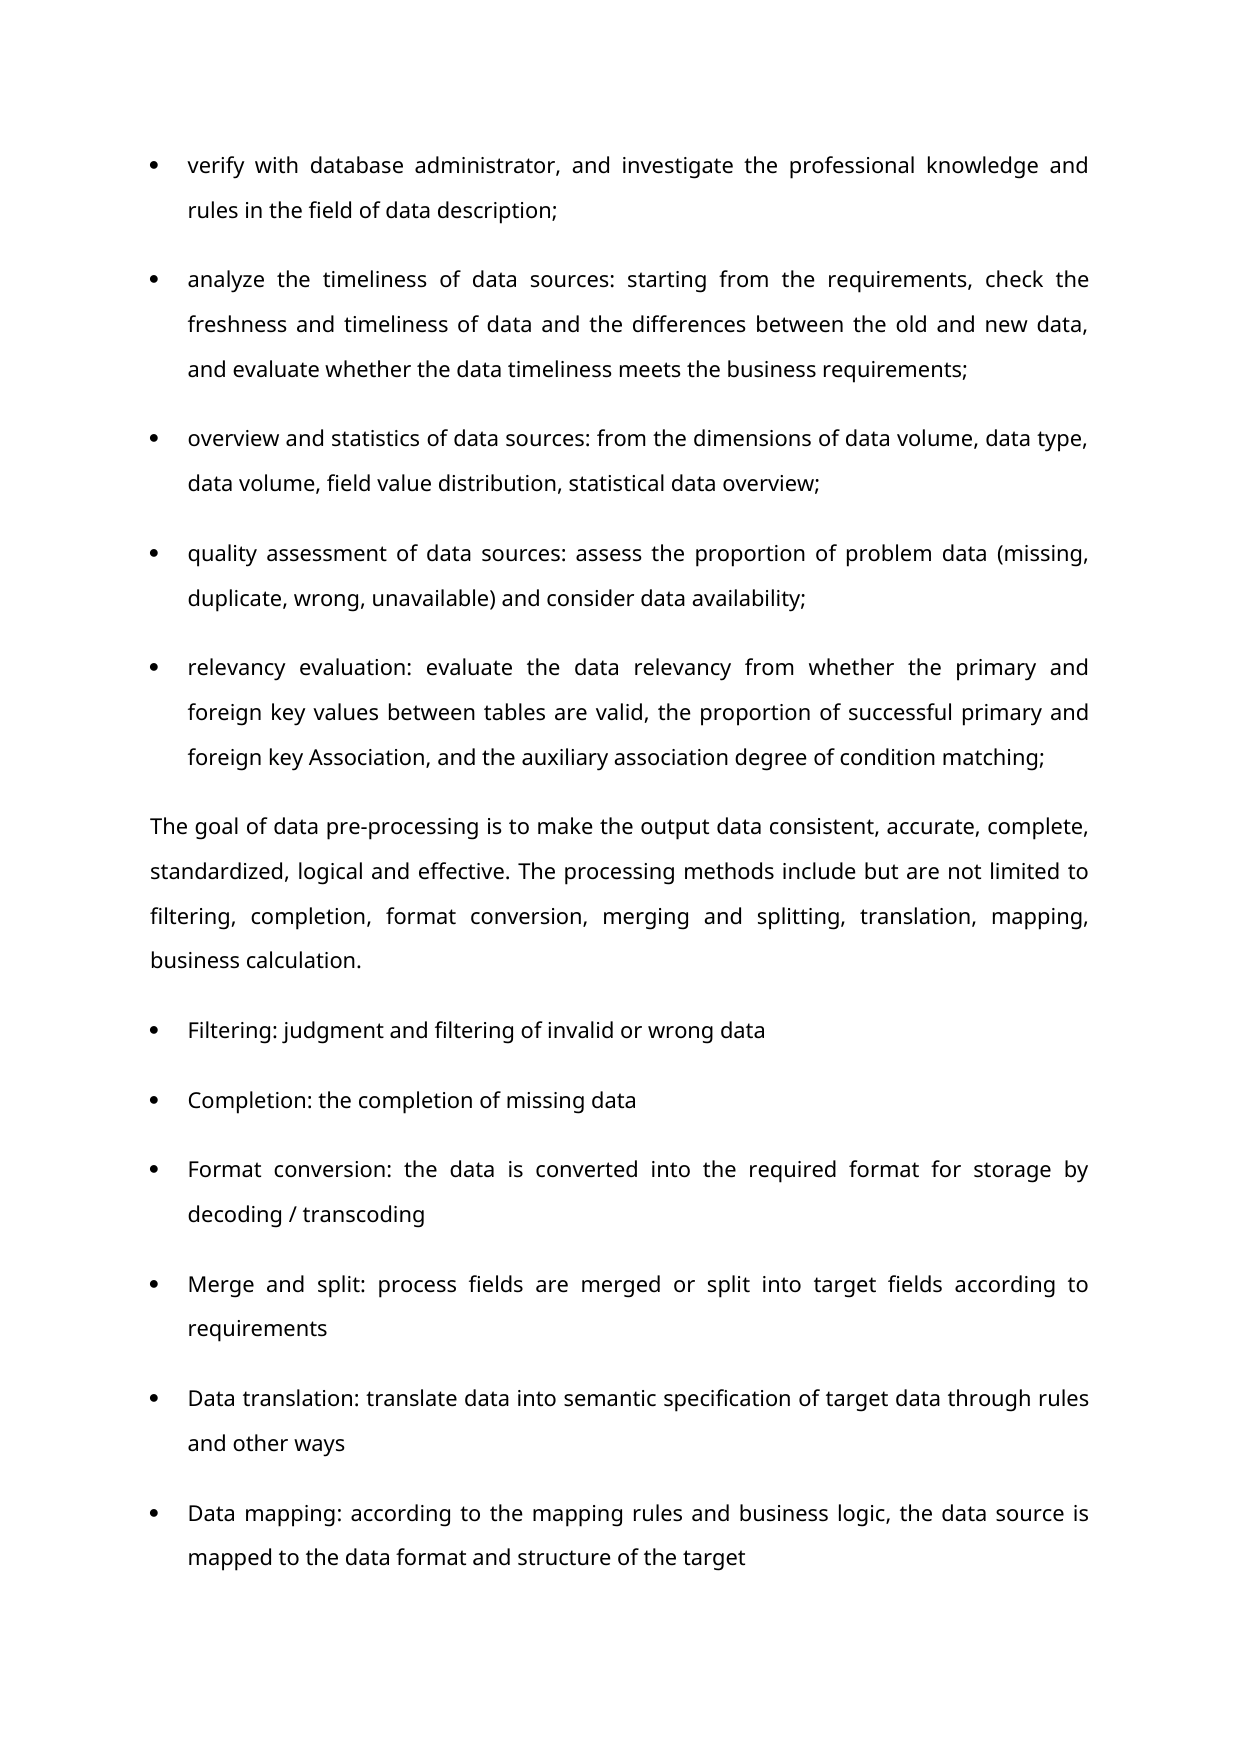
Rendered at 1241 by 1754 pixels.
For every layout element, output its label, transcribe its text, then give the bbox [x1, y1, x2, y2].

list Filtering: judgment and filtering of invalid or wrong data [150, 1015, 1090, 1045]
list quality assessment of data sources: assess the proportion of problem data (missing, duplicate, wrong, unavailable) and consider data availability; [150, 538, 1090, 612]
list Data translation: translate data into semantic specification of target data through rules and other ways [150, 1383, 1090, 1458]
list relevancy evaluation: evaluate the data relevancy from whether the primary and foreign key values between tables are valid, the proportion of successful primary and foreign key Association, and the auxiliary association degree of condition matching; [150, 652, 1090, 771]
list verify with database administrator, and investigate the professional knowledge and rules in the field of data description; [150, 150, 1090, 224]
text The goal of data pre-processing is to make the output data consistent, accurate, complete, standardized, logical and effective. The processing methods include but are not limited to filtering, completion, format conversion, merging and splitting, translation, mapping, business calculation. [150, 811, 1090, 975]
list Data mapping: according to the mapping rules and business logic, the data source is mapped to the data format and structure of the target [150, 1497, 1090, 1572]
list analyze the timeliness of data sources: starting from the requirements, check the freshness and timeliness of data and the differences between the old and new data, and evaluate whether the data timeliness meets the business requirements; [150, 264, 1090, 383]
list Completion: the completion of missing data [150, 1085, 1090, 1114]
list Format conversion: the data is converted into the required format for storage by decoding / transcoding [150, 1154, 1090, 1229]
list overview and statistics of data sources: from the dimensions of data volume, data type, data volume, field value distribution, statistical data overview; [150, 423, 1090, 498]
list Merge and split: process fields are merged or split into target fields according to requirements [150, 1269, 1090, 1343]
